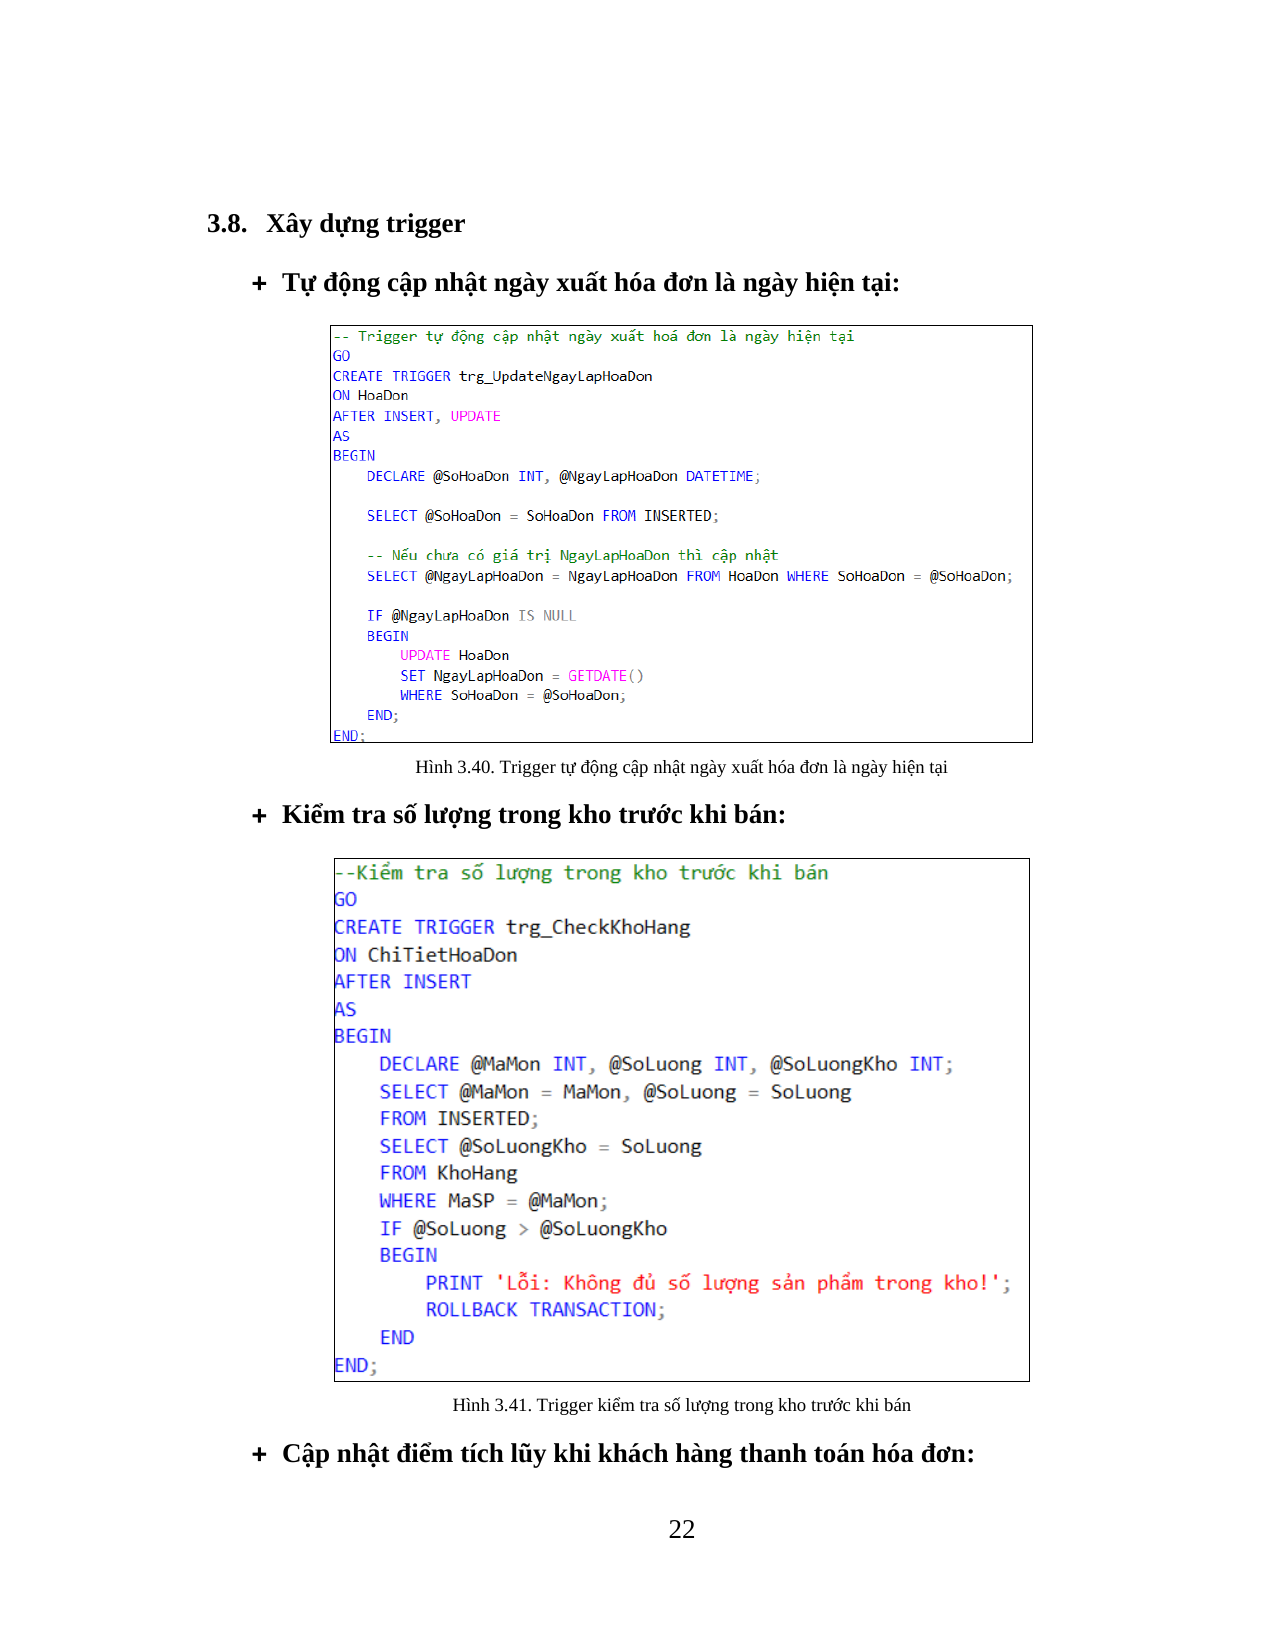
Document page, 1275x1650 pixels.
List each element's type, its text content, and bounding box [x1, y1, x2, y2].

picture [335, 859, 1029, 1381]
list Tự động cập nhật ngày xuất hóa đơn là ngày hiện tại: [207, 266, 1157, 297]
list Cập nhật điểm tích lũy khi khách hàng thanh toán hóa đơn: [207, 1437, 1157, 1468]
text Hình 3.40. Trigger tự động cập nhật ngày xuất hóa đơn là ngày hiện tại [207, 756, 1157, 777]
text Hình 3.41. Trigger kiểm tra số lượng trong kho trước khi bán [207, 1394, 1157, 1416]
picture [331, 326, 1032, 742]
list Kiểm tra số lượng trong kho trước khi bán: [207, 798, 1157, 829]
list Xây dựng trigger [207, 207, 1157, 238]
